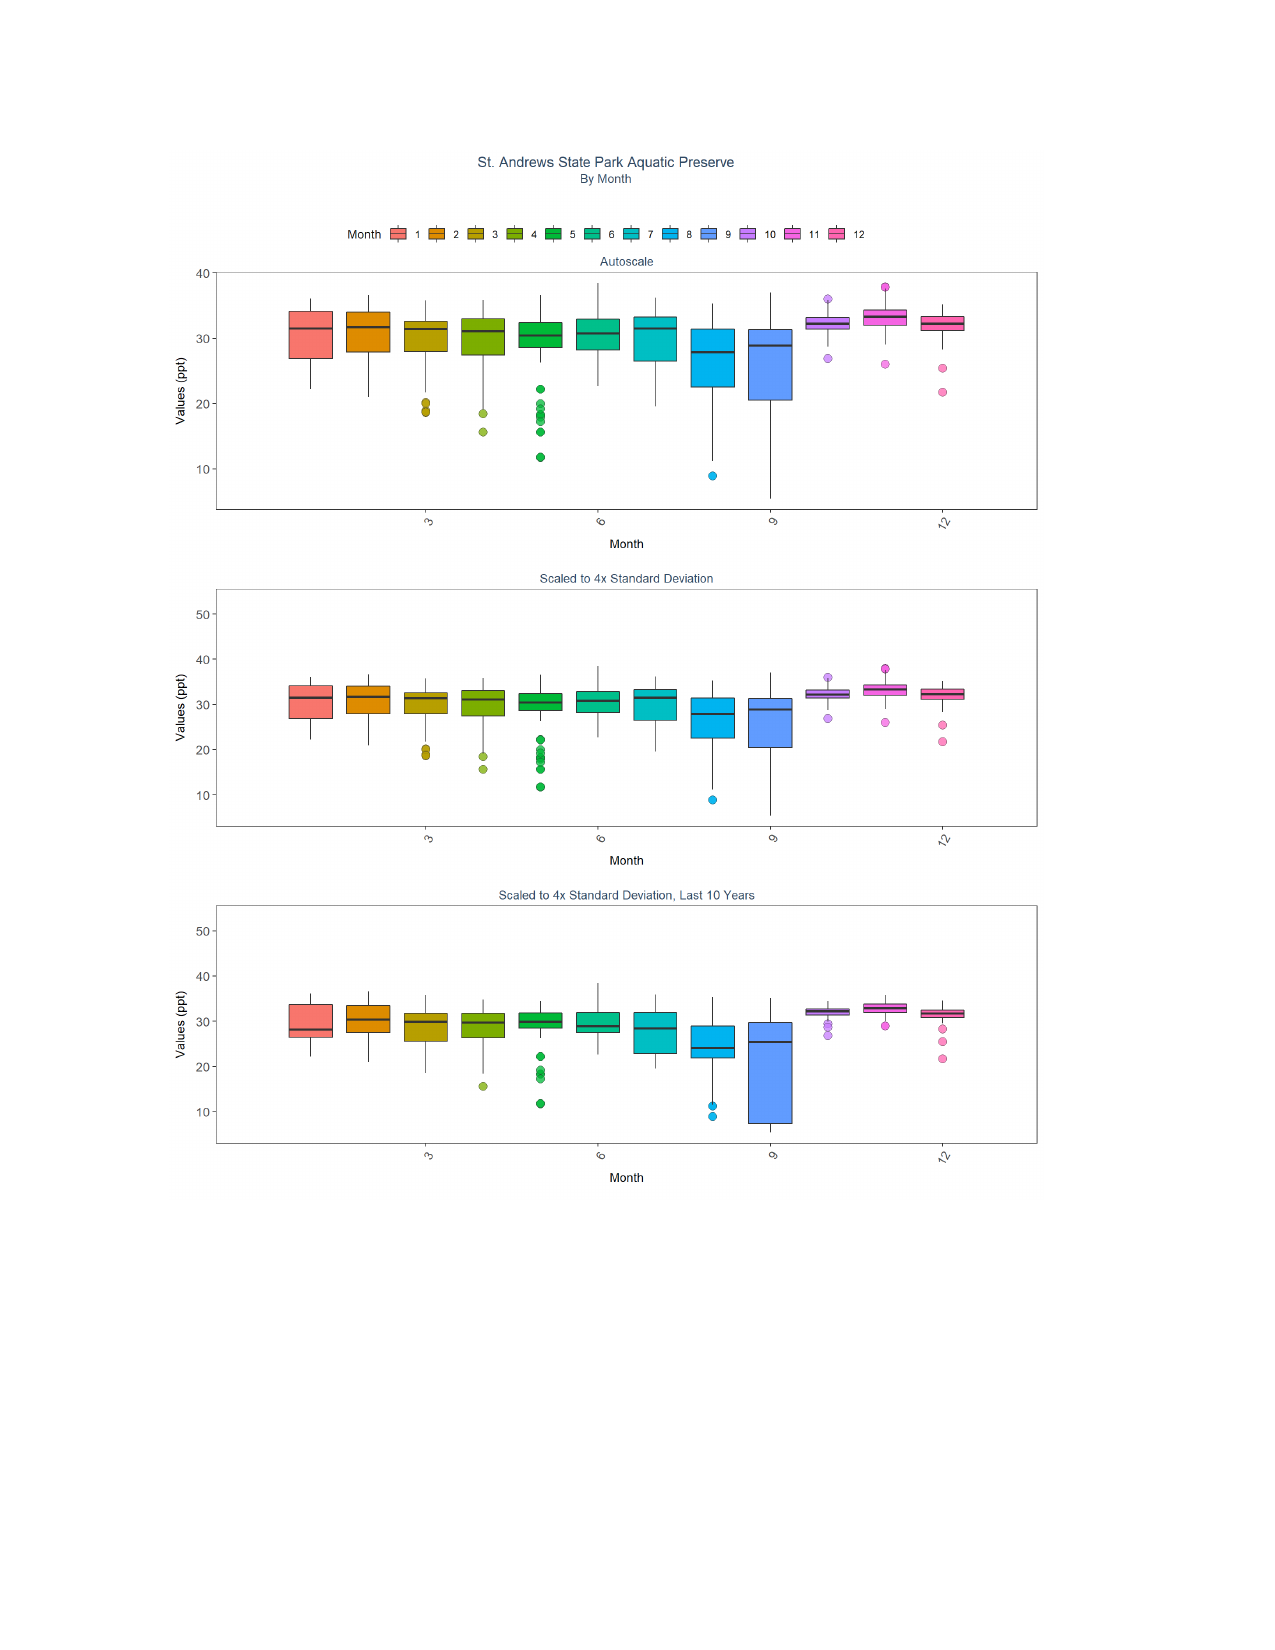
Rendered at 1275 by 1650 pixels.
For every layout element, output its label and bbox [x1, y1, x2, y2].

picture [168, 150, 1044, 1200]
